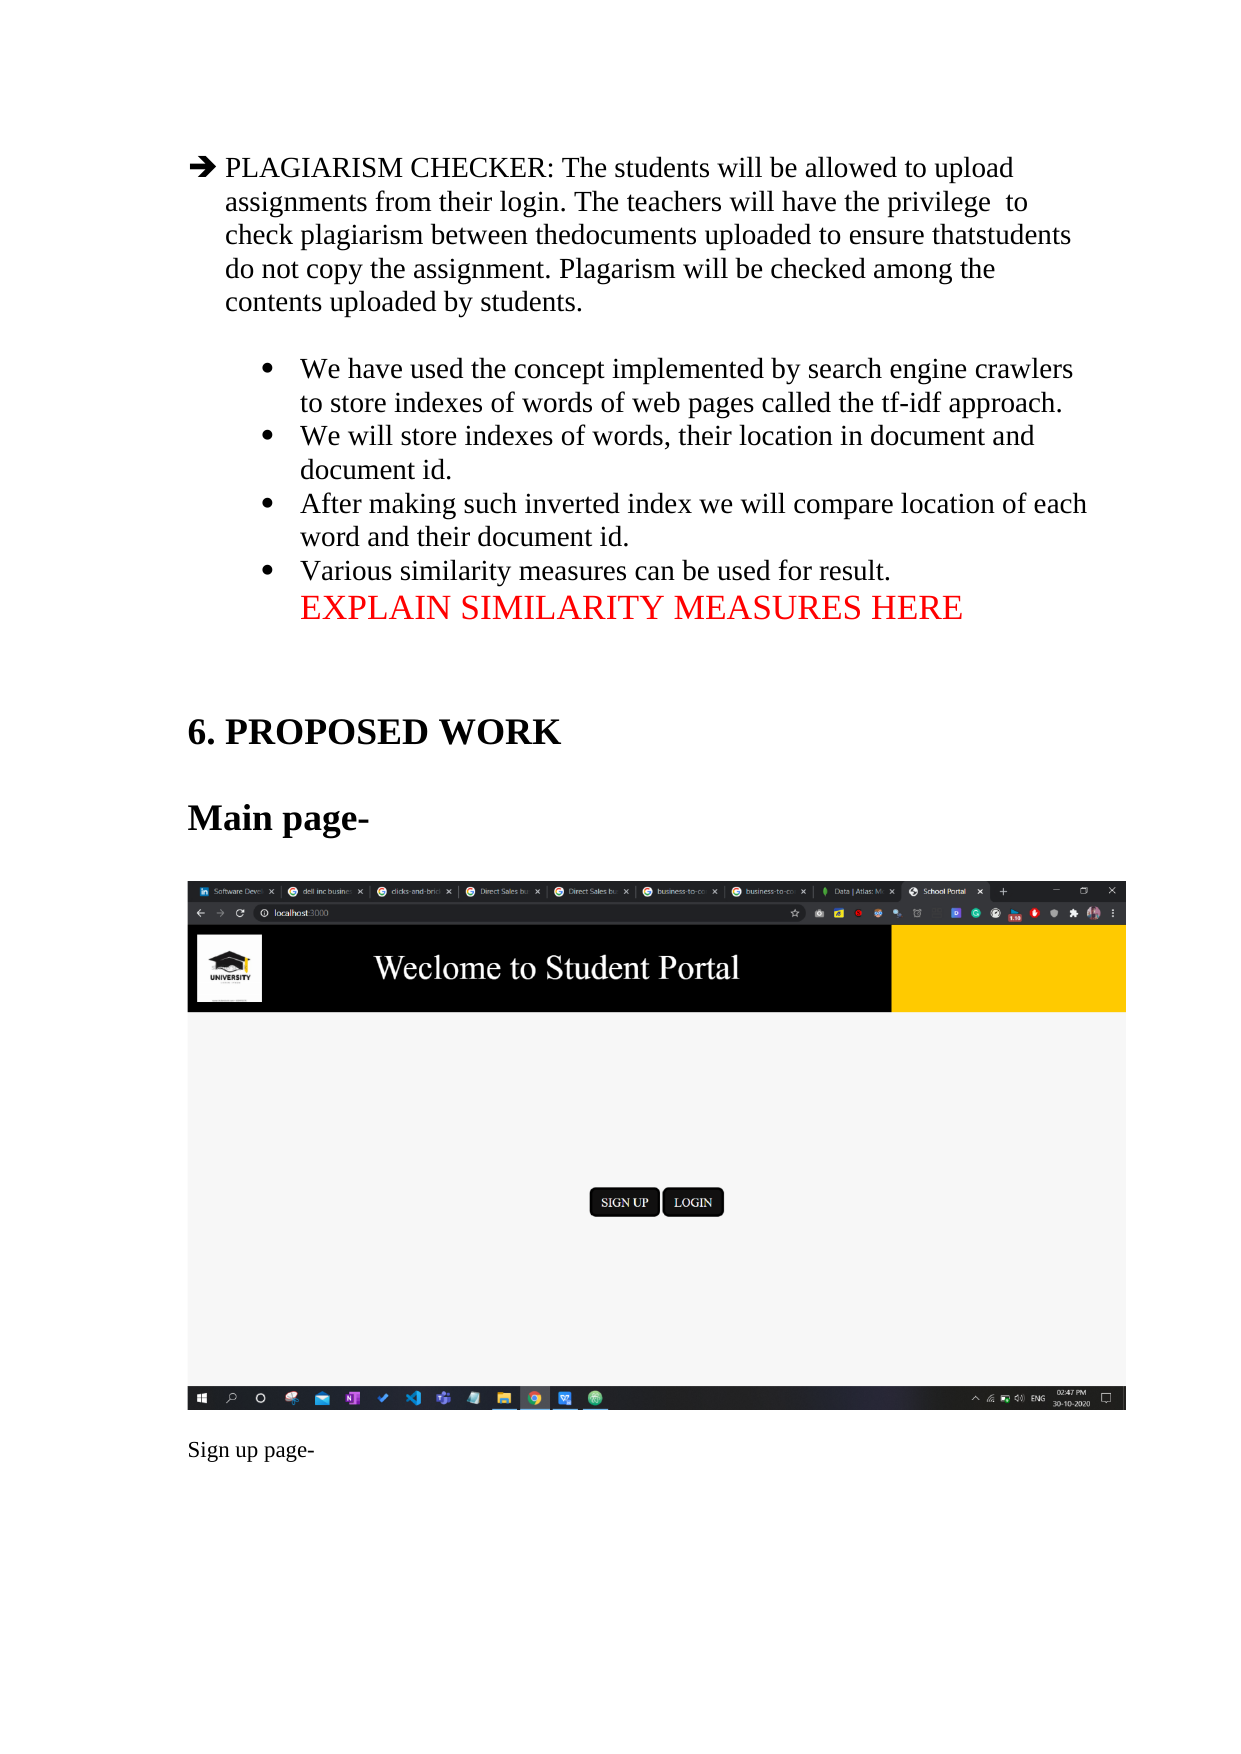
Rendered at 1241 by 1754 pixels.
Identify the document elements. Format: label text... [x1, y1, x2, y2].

list Sign up page- [187, 1436, 1090, 1462]
list Main page- [187, 795, 1090, 838]
list Various similarity measures can be used for result. [262, 553, 1090, 587]
list After making such inverted index we will compare location of each word and their document id. [262, 486, 1090, 553]
list EXPLAIN SIMILARITY MEASURES HERE [300, 587, 1090, 627]
list We have used the concept implemented by search engine crawlers to store indexes of words of web pages called the tf-idf approach. [262, 351, 1090, 418]
list PROPOSED WORK [187, 709, 1090, 752]
picture [187, 881, 1126, 1410]
list We will store indexes of words, their location in document and document id. [262, 418, 1090, 486]
list PLAGIARISM CHECKER: The students will be allowed to upload assignments from their login. The teachers will have the privilege to check plagiarism between thedocuments uploaded to ensure thatstudents do not copy the assignment. Plagarism will be checked among the contents uploaded by students. [187, 150, 1090, 318]
